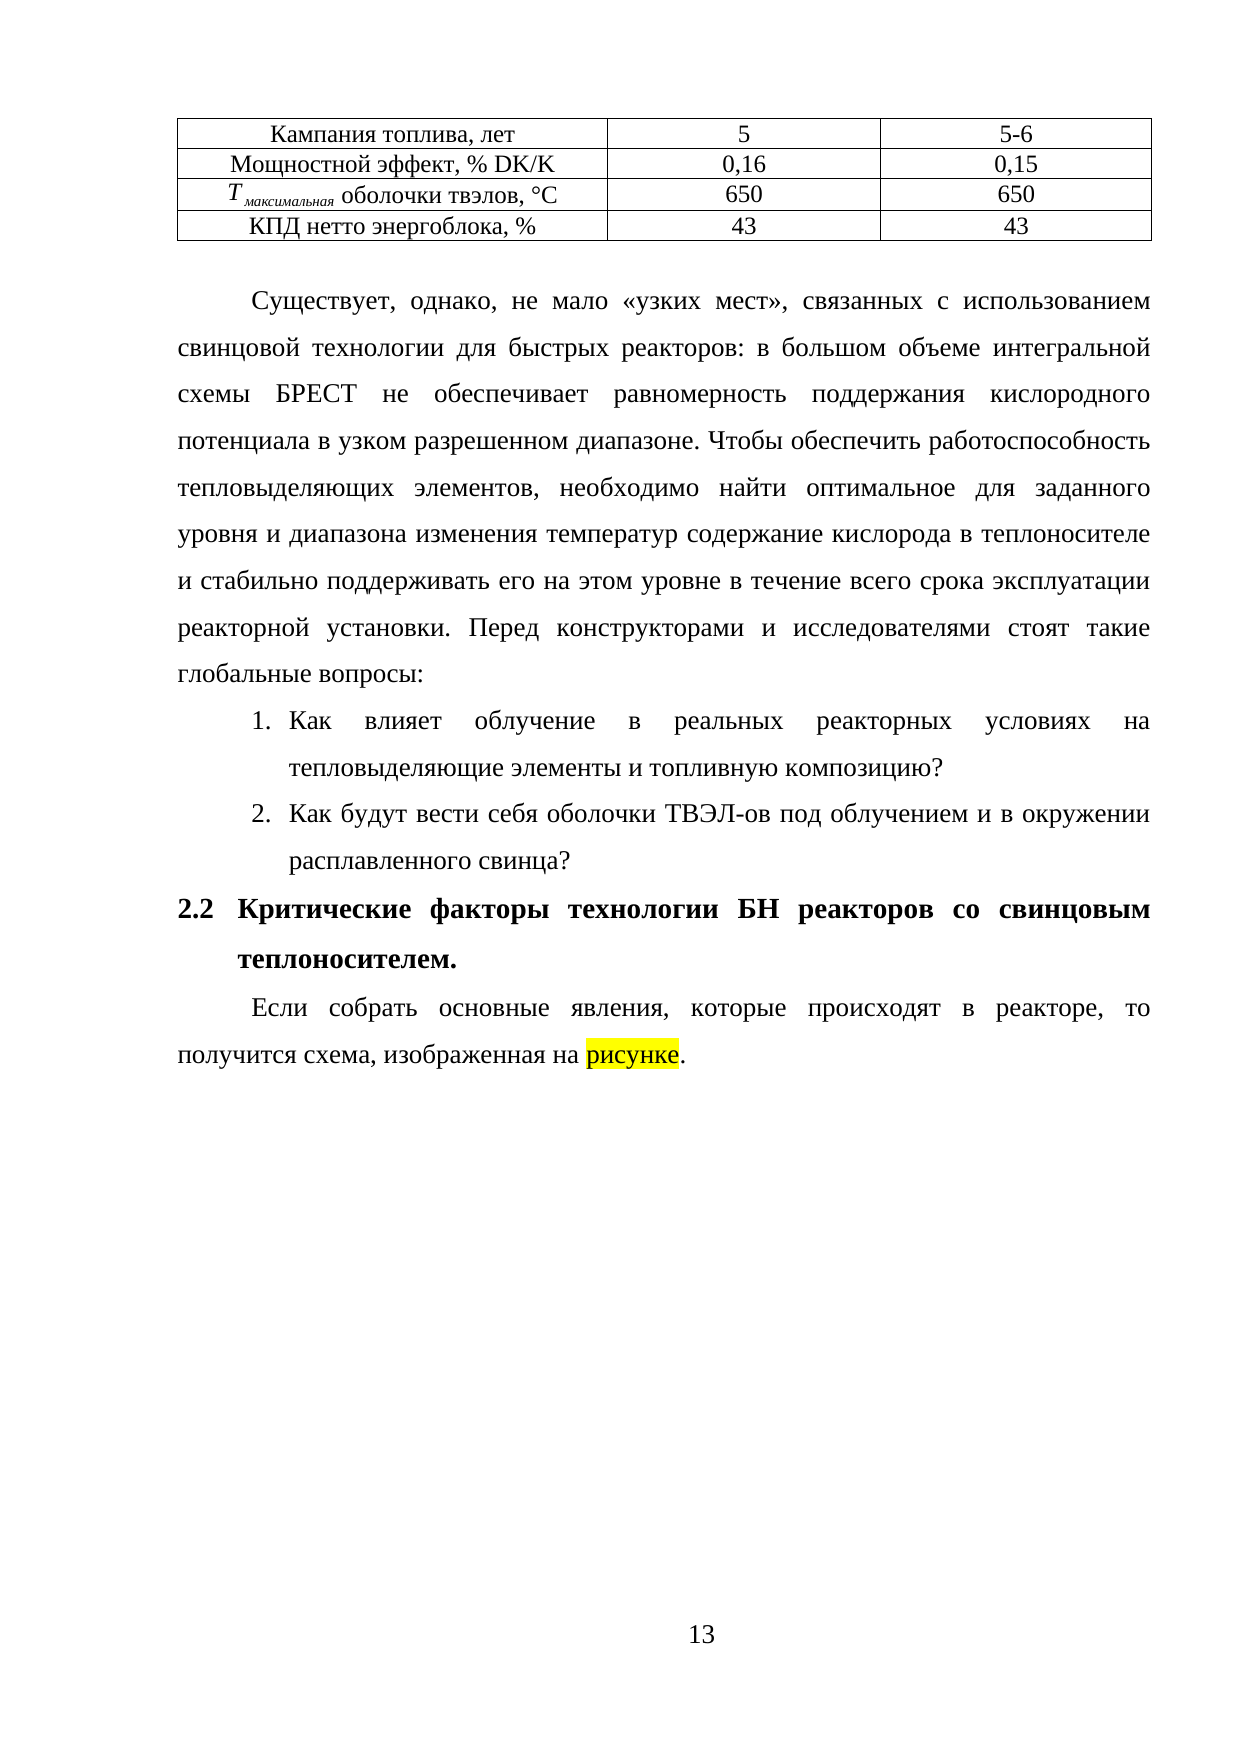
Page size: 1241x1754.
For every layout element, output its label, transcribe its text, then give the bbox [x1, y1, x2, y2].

table_cell 650 [608, 179, 880, 210]
subtitle Критические факторы технологии БН реакторов со свинцовым теплоносителем. [177, 891, 1152, 974]
table_cell 43 [881, 211, 1151, 240]
table_cell 650 [881, 179, 1151, 210]
list Как влияет облучение в реальных реакторных условиях на тепловыделяющие элементы и топливную композицию? [251, 704, 1152, 782]
text Существует, однако, не мало «узких мест», связанных с использованием свинцовой технологии для быстрых реакторов: в большом объеме интегральной схемы БРЕСТ не обеспечивает равномерность поддержания кислородного потенциала в узком разрешенном диапазоне. Чтобы обеспечить работоспособность тепловыделяющих элементов, необходимо найти оптимальное для заданного уровня и диапазона изменения температур содержание кислорода в теплоносителе и стабильно поддерживать его на этом уровне в течение всего срока эксплуатации реакторной установки. Перед конструкторами и исследователями стоят такие глобальные вопросы: [177, 284, 1152, 688]
table_cell Мощностной эффект, % DK/K [178, 149, 607, 178]
table_cell 5 [608, 119, 880, 148]
table_cell Кампания топлива, лет [178, 119, 607, 148]
table_cell 43 [608, 211, 880, 240]
table_cell КПД нетто энергоблока, % [178, 211, 607, 240]
text Если собрать основные явления, которые происходят в реакторе, то получится схема, изображенная на рисунке. [177, 991, 1152, 1069]
table_cell 0,16 [608, 149, 880, 178]
table_cell оболочки твэлов, °С [178, 179, 607, 210]
list Как будут вести себя оболочки ТВЭЛ-ов под облучением и в окружении расплавленного свинца? [251, 797, 1152, 875]
table_cell 0,15 [881, 149, 1151, 178]
table_cell 5-6 [881, 119, 1151, 148]
